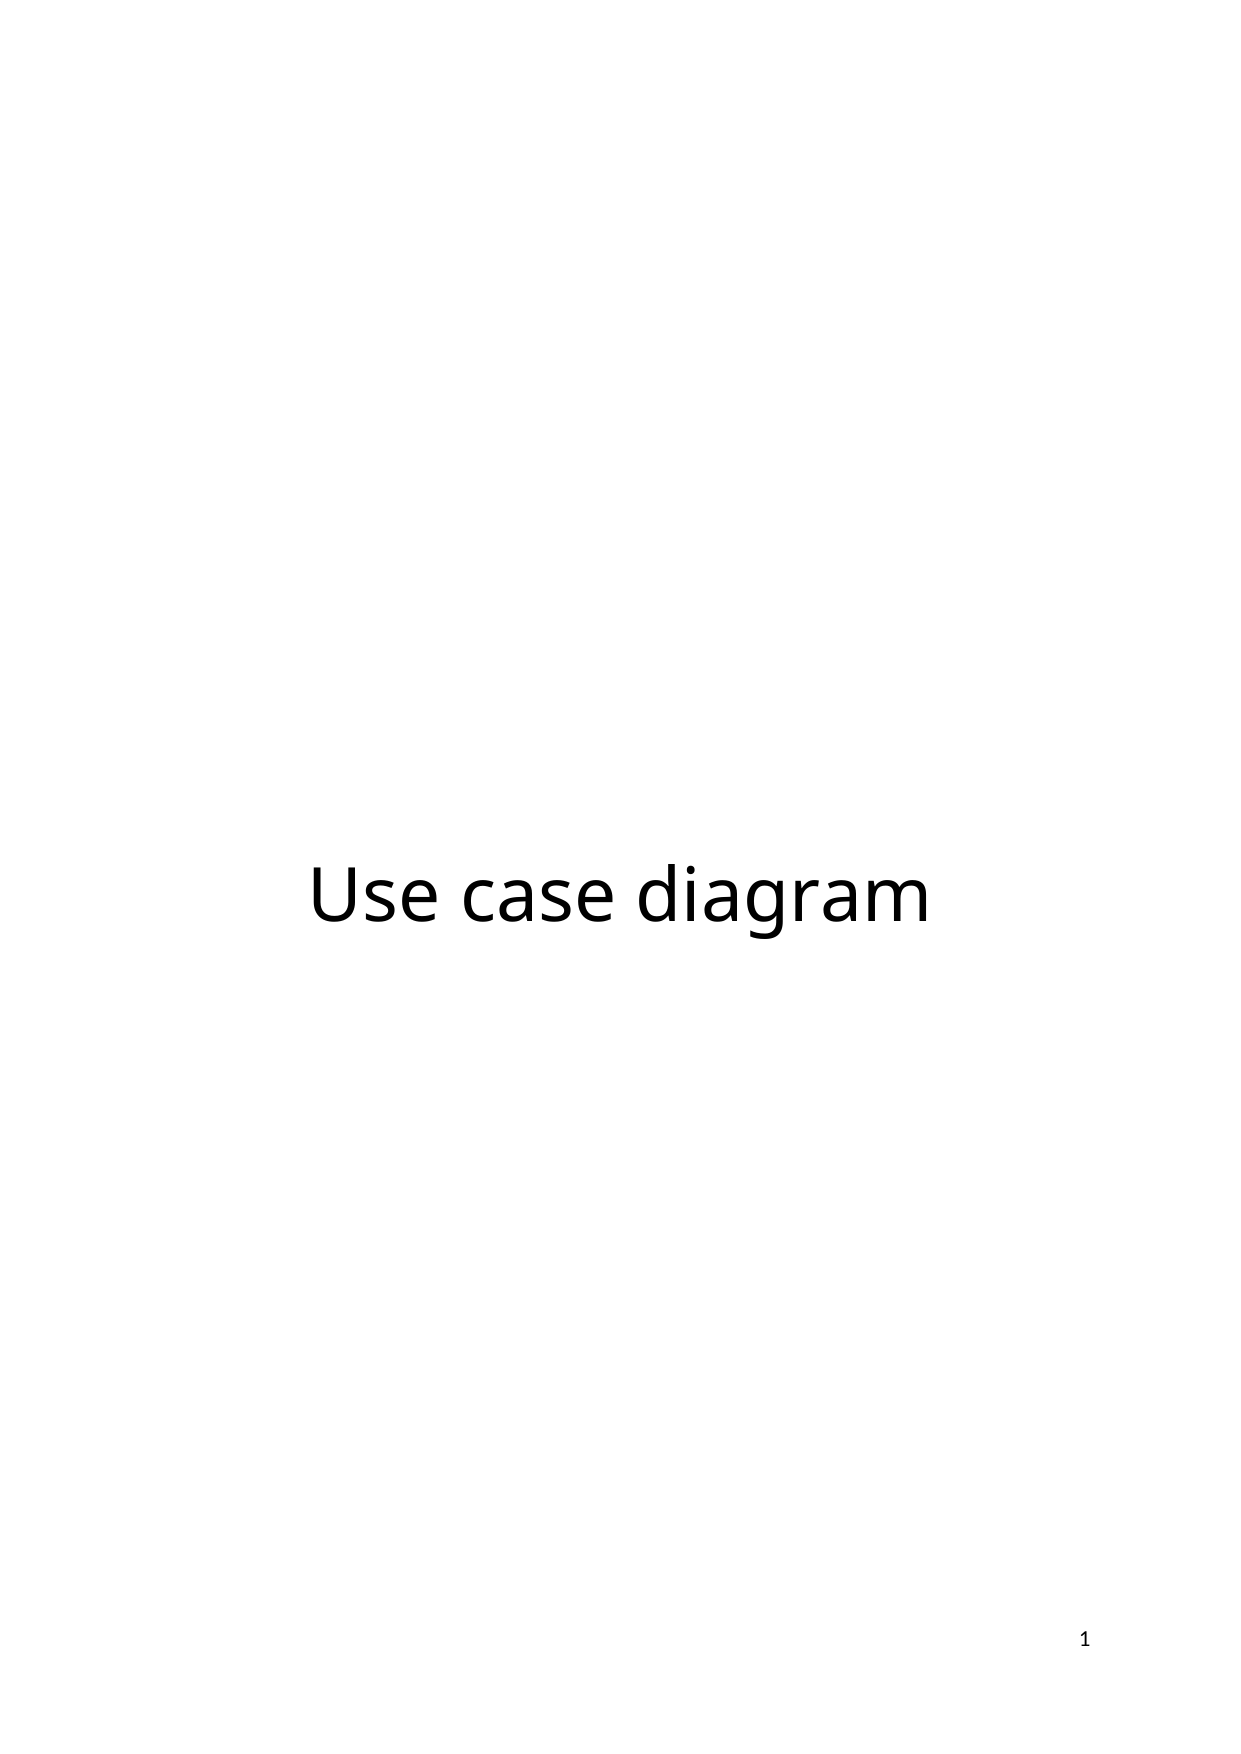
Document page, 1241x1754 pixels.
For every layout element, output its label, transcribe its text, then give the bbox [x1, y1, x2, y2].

text Use case diagram [150, 842, 1090, 944]
